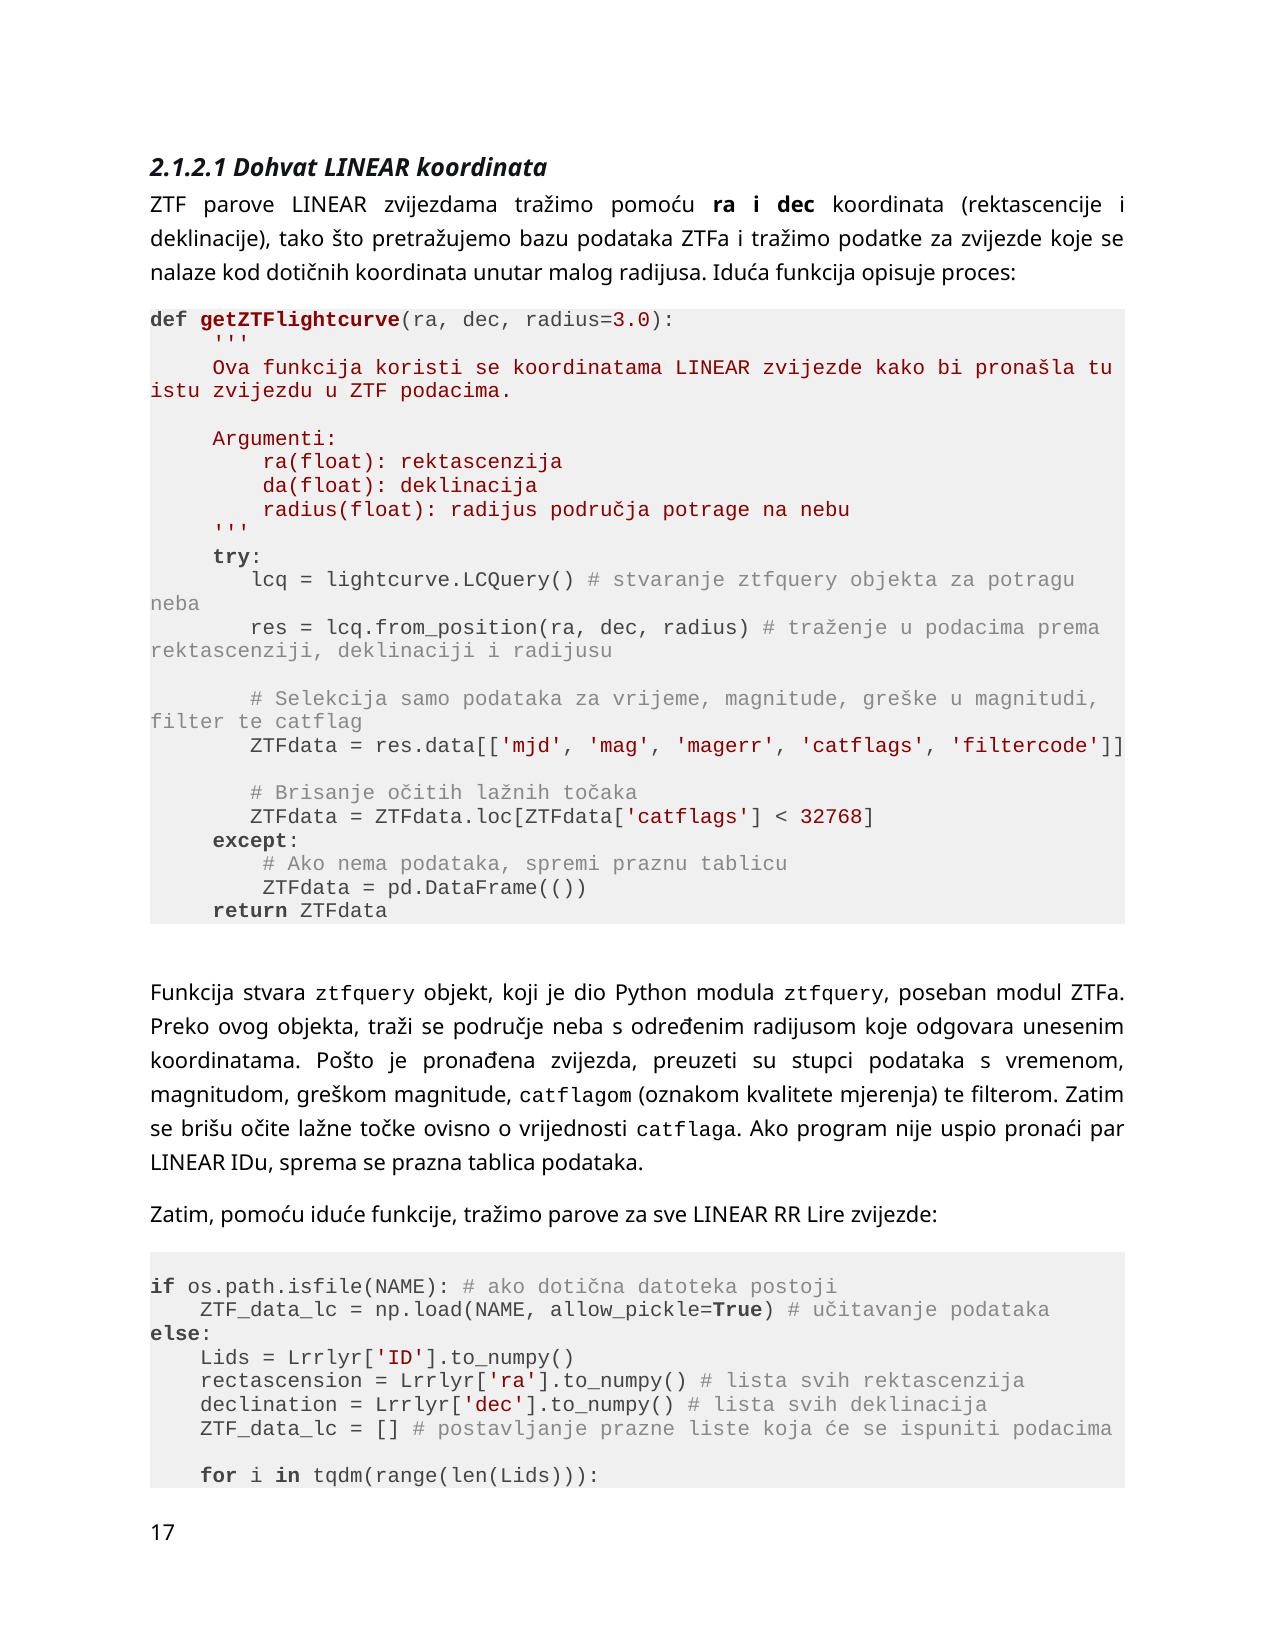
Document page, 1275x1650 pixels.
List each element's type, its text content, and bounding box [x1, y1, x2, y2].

text Ova funkcija koristi se koordinatama LINEAR zvijezde kako bi pronašla tu istu zvijezdu u ZTF podacima. [150, 357, 1125, 404]
text ''' [150, 522, 1125, 546]
text lcq = lightcurve.LCQuery() # stvaranje ztfquery objekta za potragu neba [150, 569, 1125, 617]
text ZTFdata = res.data[['mjd', 'mag', 'magerr', 'catflags', 'filtercode']] [150, 735, 1125, 759]
text ZTF parove LINEAR zvijezdama tražimo pomoću ra i dec koordinata (rektascencije i deklinacije), tako što pretražujemo bazu podataka ZTFa i tražimo podatke za zvijezde koje se nalaze kod dotičnih koordinata unutar malog radijusa. Iduća funkcija opisuje proces: [150, 189, 1125, 286]
text Argumenti: [150, 428, 1125, 451]
text rectascension = Lrrlyr['ra'].to_numpy() # lista svih rektascenzija [150, 1370, 1125, 1394]
subtitle 2.1.2.1 Dohvat LINEAR koordinata [150, 150, 1125, 184]
text ZTFdata = ZTFdata.loc[ZTFdata['catflags'] < 32768] [150, 806, 1125, 829]
text da(float): deklinacija [150, 475, 1125, 498]
text declination = Lrrlyr['dec'].to_numpy() # lista svih deklinacija [150, 1394, 1125, 1418]
text if os.path.isfile(NAME): # ako dotična datoteka postoji [150, 1276, 1125, 1299]
text try: [150, 546, 1125, 569]
text else: [150, 1323, 1125, 1347]
text # Brisanje očitih lažnih točaka [150, 782, 1125, 806]
text except: [150, 829, 1125, 853]
text Funkcija stvara ztfquery objekt, koji je dio Python modula ztfquery, poseban modul ZTFa. Preko ovog objekta, traži se područje neba s određenim radijusom koje odgovara unesenim koordinatama. Pošto je pronađena zvijezda, preuzeti su stupci podataka s vremenom, magnitudom, greškom magnitude, catflagom (oznakom kvalitete mjerenja) te filterom. Zatim se brišu očite lažne točke ovisno o vrijednosti catflaga. Ako program nije uspio pronaći par LINEAR IDu, sprema se prazna tablica podataka. [150, 977, 1125, 1176]
text # Selekcija samo podataka za vrijeme, magnitude, greške u magnitudi, filter te catflag [150, 688, 1125, 735]
text res = lcq.from_position(ra, dec, radius) # traženje u podacima prema rektascenziji, deklinaciji i radijusu [150, 617, 1125, 664]
text ''' [150, 333, 1125, 357]
text return ZTFdata [150, 901, 1125, 924]
text # Ako nema podataka, spremi praznu tablicu [150, 853, 1125, 877]
text ZTF_data_lc = [] # postavljanje prazne liste koja će se ispuniti podacima [150, 1418, 1125, 1441]
text Lids = Lrrlyr['ID'].to_numpy() [150, 1347, 1125, 1370]
text ZTF_data_lc = np.load(NAME, allow_pickle=True) # učitavanje podataka [150, 1299, 1125, 1323]
text radius(float): radijus područja potrage na nebu [150, 498, 1125, 522]
text ZTFdata = pd.DataFrame(()) [150, 877, 1125, 901]
text Zatim, pomoću iduće funkcije, tražimo parove za sve LINEAR RR Lire zvijezde: [150, 1199, 1125, 1229]
text def getZTFlightcurve(ra, dec, radius=3.0): [150, 309, 1125, 333]
text for i in tqdm(range(len(Lids))): [150, 1465, 1125, 1488]
text ra(float): rektascenzija [150, 451, 1125, 475]
